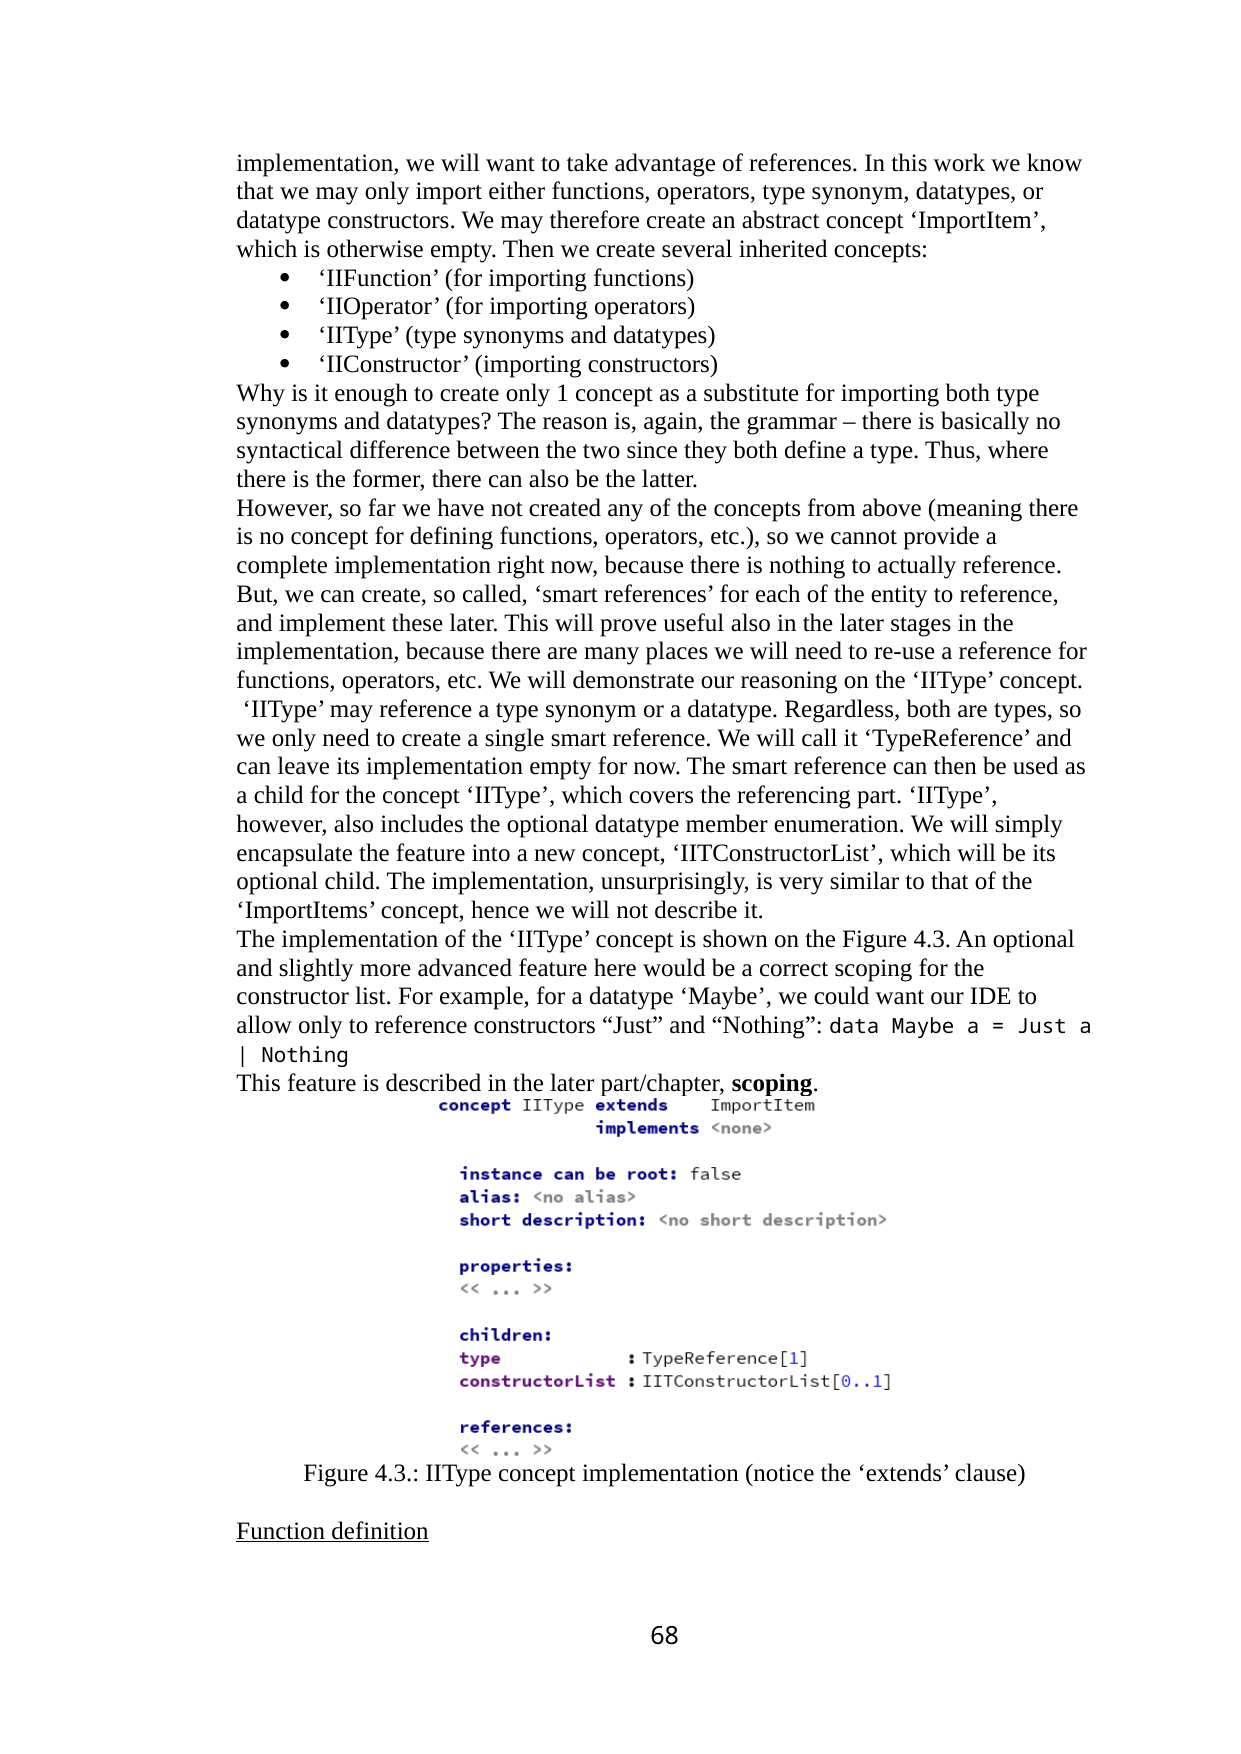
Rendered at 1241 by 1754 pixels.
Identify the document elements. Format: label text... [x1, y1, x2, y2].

text However, so far we have not created any of the concepts from above (meaning there is no concept for defining functions, operators, etc.), so we cannot provide a complete implementation right now, because there is nothing to actually reference. But, we can create, so called, ‘smart references’ for each of the entity to reference, and implement these later. This will prove useful also in the later stages in the implementation, because there are many places we will need to re-use a reference for functions, operators, etc. We will demonstrate our reasoning on the ‘IIType’ concept. [236, 493, 1092, 694]
list ‘IIType’ (type synonyms and datatypes) [280, 320, 1092, 349]
text The implementation of the ‘IIType’ concept is shown on the Figure 4.3. An optional and slightly more advanced feature here would be a correct scoping for the constructor list. For example, for a datatype ‘Maybe’, we could want our IDE to allow only to reference constructors “Just” and “Nothing”: data Maybe a = Just a | Nothing [236, 924, 1092, 1068]
list ‘IIFunction’ (for importing functions) [280, 263, 1092, 291]
list ‘IIOperator’ (for importing operators) [280, 291, 1092, 320]
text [236, 148, 1092, 263]
picture [437, 1096, 892, 1459]
text ‘IIType’ may reference a type synonym or a datatype. Regardless, both are types, so we only need to create a single smart reference. We will call it ‘TypeReference’ and can leave its implementation empty for now. The smart reference can then be used as a child for the concept ‘IIType’, which covers the referencing part. ‘IIType’, however, also includes the optional datatype member enumeration. We will simply encapsulate the feature into a new concept, ‘IITConstructorList’, which will be its optional child. The implementation, unsurprisingly, is very similar to that of the ‘ImportItems’ concept, hence we will not describe it. [236, 694, 1092, 924]
text Figure 4.3.: IIType concept implementation (notice the ‘extends’ clause) [236, 1458, 1092, 1487]
text This feature is described in the later part/chapter, scoping. [236, 1068, 1092, 1097]
text Function definition [236, 1516, 1092, 1545]
list ‘IIConstructor’ (importing constructors) [280, 349, 1092, 378]
text Why is it enough to create only 1 concept as a substitute for importing both type synonyms and datatypes? The reason is, again, the grammar – there is basically no syntactical difference between the two since they both define a type. Thus, where there is the former, there can also be the latter. [236, 378, 1092, 493]
